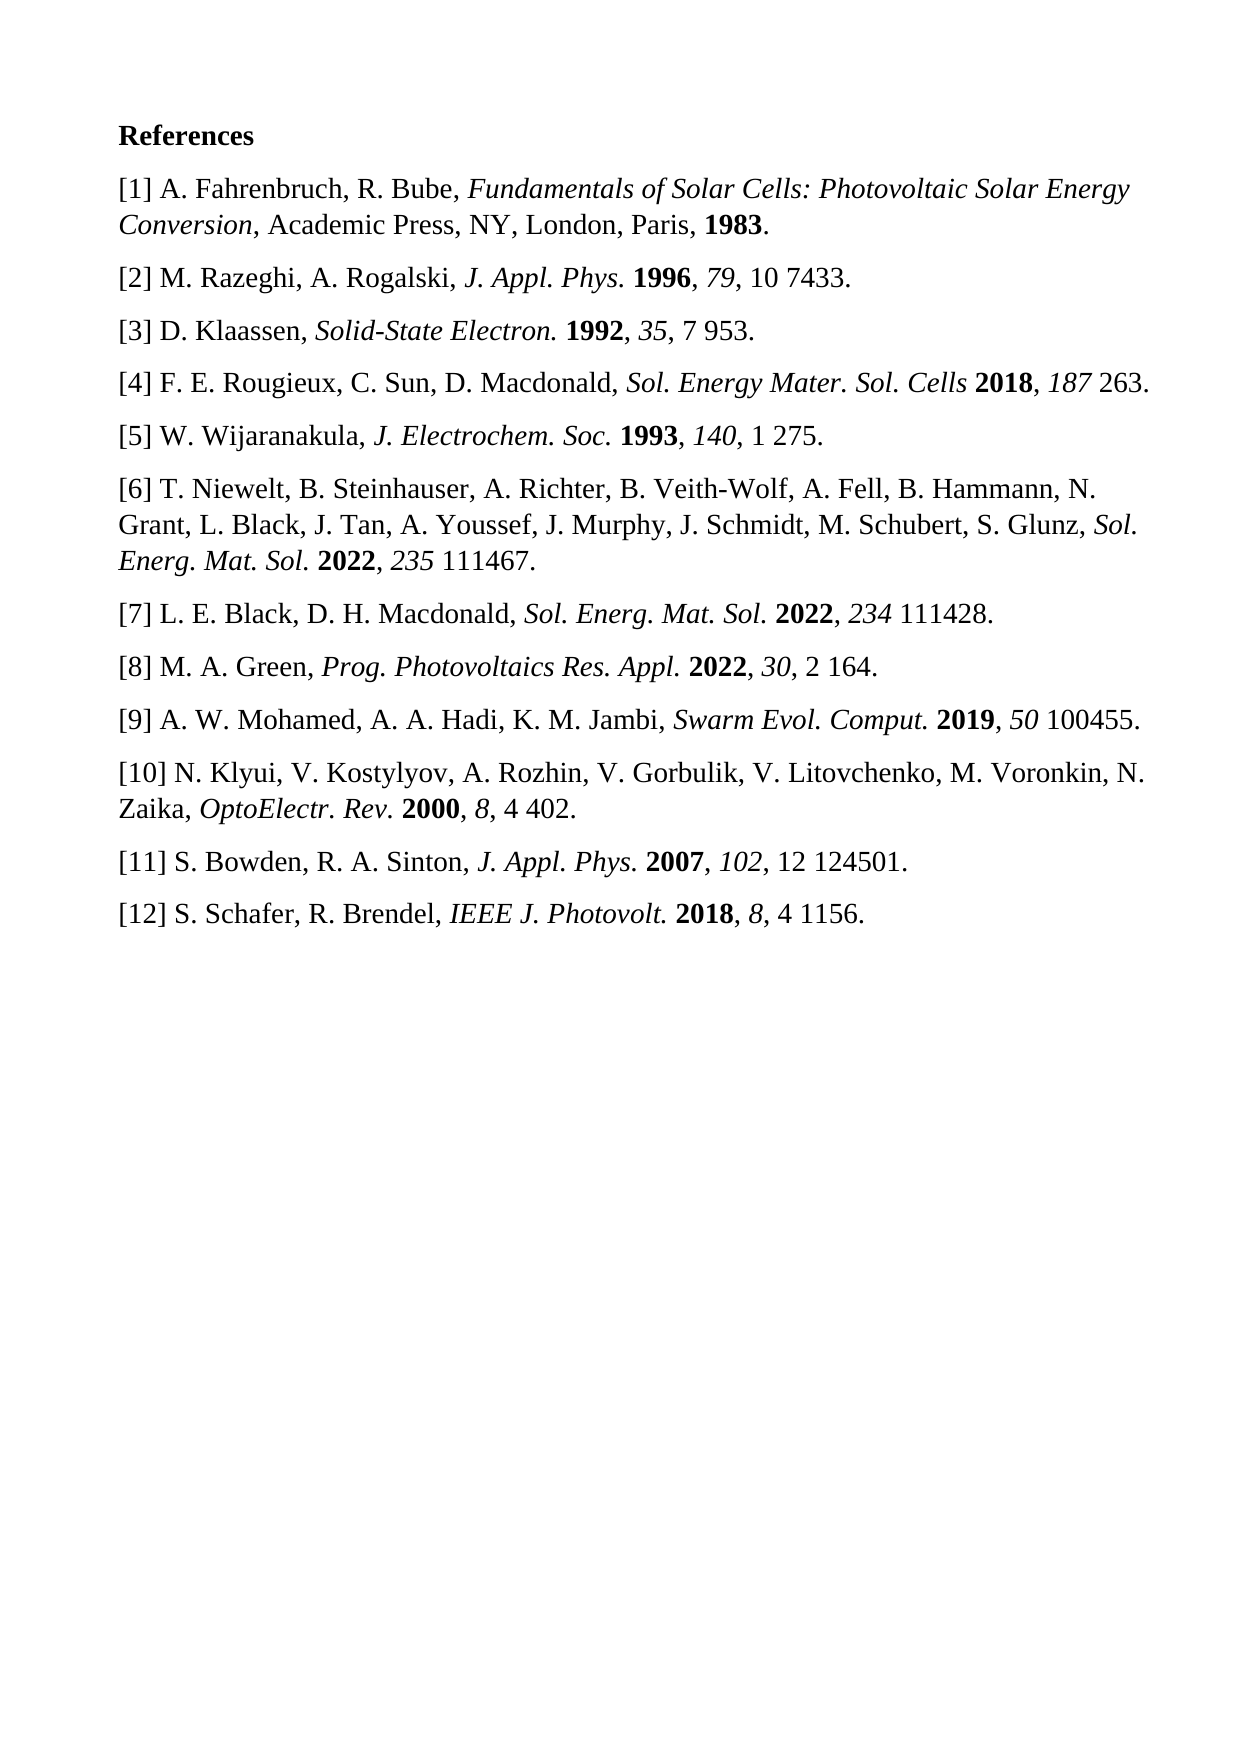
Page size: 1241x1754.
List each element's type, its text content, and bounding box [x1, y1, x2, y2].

text [4] F. E. Rougieux, C. Sun, D. Macdonald, Sol. Energy Mater. Sol. Cells 2018, 187 263. [118, 366, 1152, 399]
text References [118, 118, 1152, 152]
text [3] D. Klaassen, Solid-State Electron. 1992, 35, 7 953. [118, 313, 1152, 346]
text [9] A. W. Mohamed, A. A. Hadi, K. M. Jambi, Swarm Evol. Comput. 2019, 50 100455. [118, 702, 1152, 735]
text [6] T. Niewelt, B. Steinhauser, A. Richter, B. Veith-Wolf, A. Fell, B. Hammann, N. Grant, L. Black, J. Tan, A. Youssef, J. Murphy, J. Schmidt, M. Schubert, S. Glunz, Sol. Energ. Mat. Sol. 2022, 235 111467. [118, 471, 1152, 577]
text [1] A. Fahrenbruch, R. Bube, Fundamentals of Solar Cells: Photovoltaic Solar Energy Conversion, Academic Press, NY, London, Paris, 1983. [118, 171, 1152, 241]
text [2] M. Razeghi, A. Rogalski, J. Appl. Phys. 1996, 79, 10 7433. [118, 260, 1152, 293]
text [7] L. E. Black, D. H. Macdonald, Sol. Energ. Mat. Sol. 2022, 234 111428. [118, 596, 1152, 630]
text [8] M. A. Green, Prog. Photovoltaics Res. Appl. 2022, 30, 2 164. [118, 649, 1152, 683]
text [5] W. Wijaranakula, J. Electrochem. Soc. 1993, 140, 1 275. [118, 418, 1152, 452]
text [11] S. Bowden, R. A. Sinton, J. Appl. Phys. 2007, 102, 12 124501. [118, 844, 1152, 877]
text [12] S. Schafer, R. Brendel, IEEE J. Photovolt. 2018, 8, 4 1156. [118, 896, 1152, 930]
text [10] N. Klyui, V. Kostylyov, A. Rozhin, V. Gorbulik, V. Litovchenko, M. Voronkin, N. Zaika, OptoElectr. Rev. 2000, 8, 4 402. [118, 755, 1152, 824]
